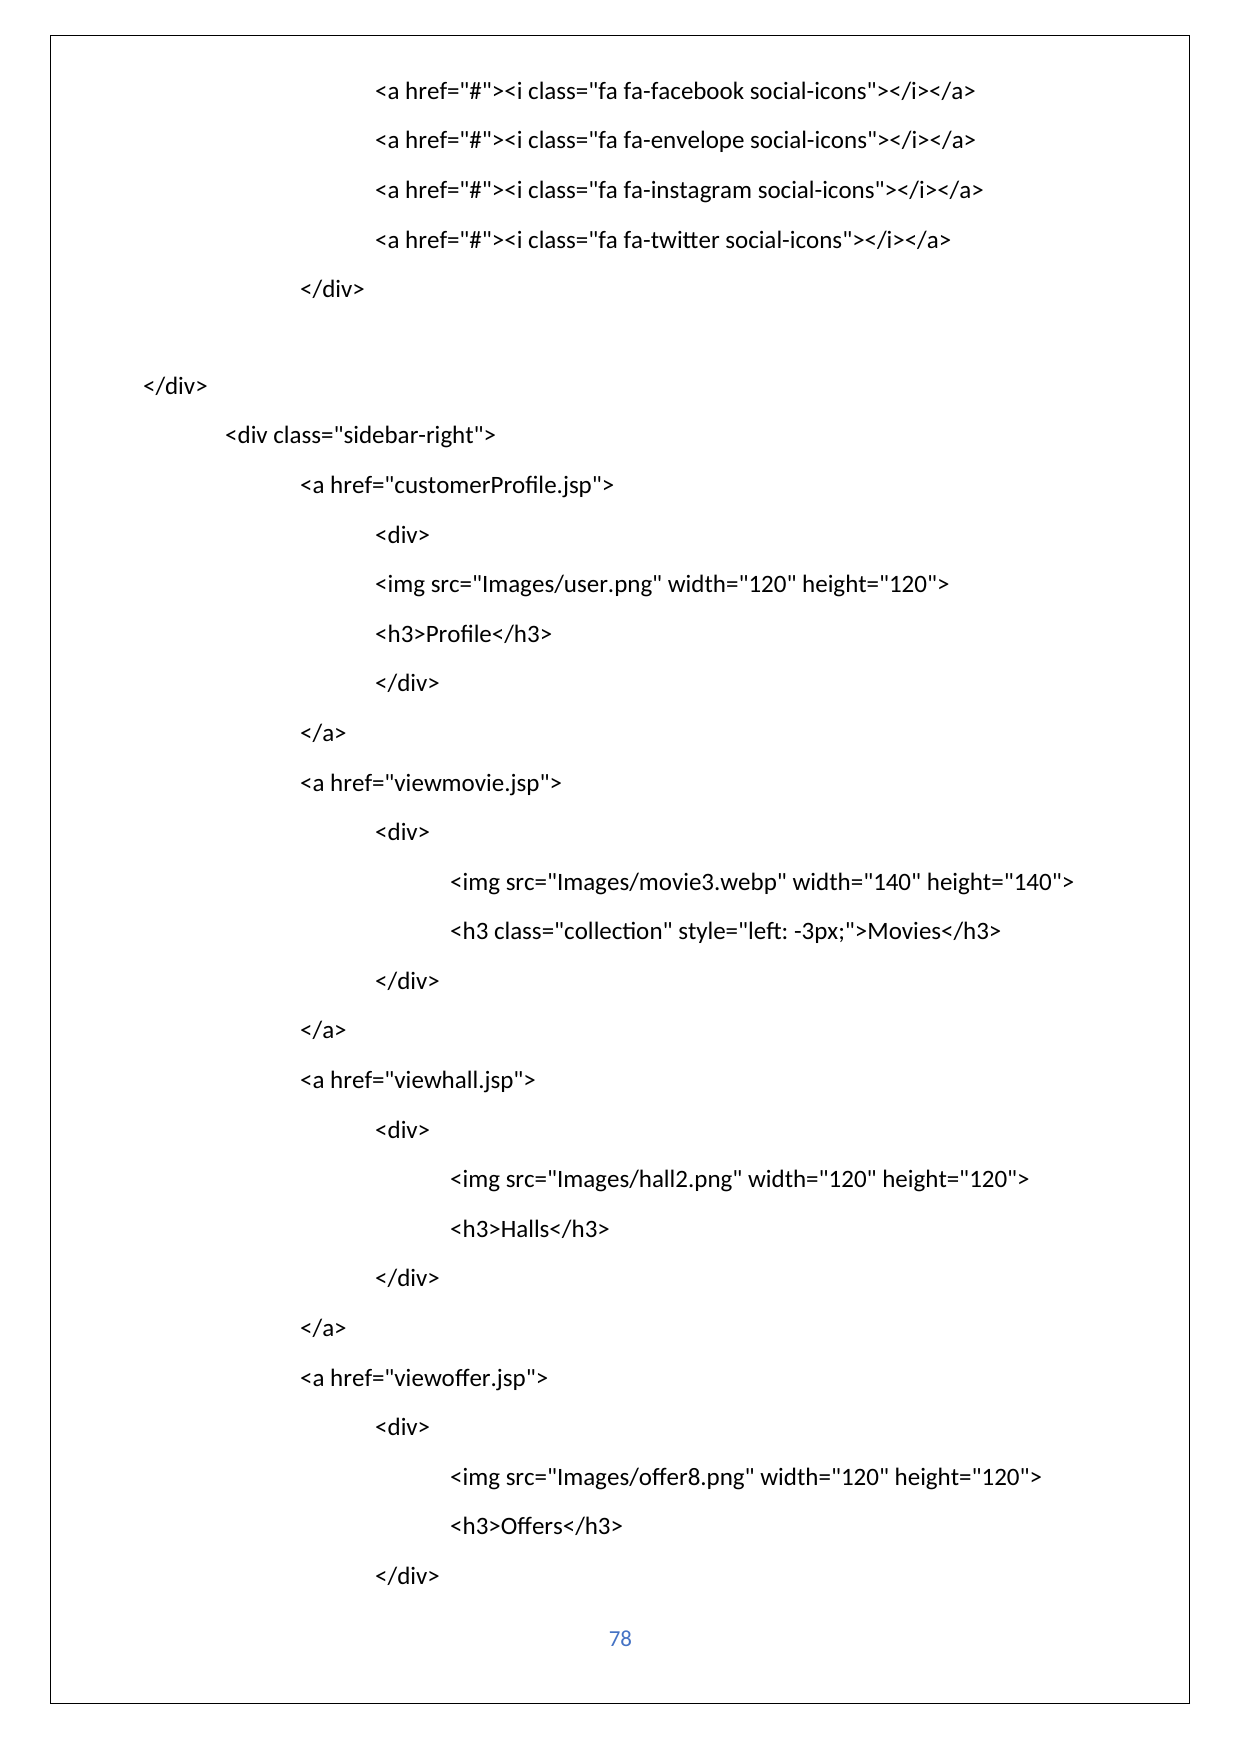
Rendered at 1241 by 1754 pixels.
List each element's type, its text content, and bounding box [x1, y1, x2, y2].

text <img src="Images/offer8.png" width="120" height="120"> [75, 1461, 1165, 1491]
text <a href="customerProfile.jsp"> [75, 469, 1165, 500]
text </a> [75, 1014, 1165, 1045]
text <h3>Halls</h3> [75, 1213, 1165, 1243]
text <div> [75, 816, 1165, 847]
text <div> [75, 519, 1165, 549]
text </div> [75, 667, 1165, 698]
text </div> [75, 370, 1165, 401]
text </a> [75, 1312, 1165, 1343]
text <div class="sidebar-right"> [75, 419, 1165, 450]
text <a href="#"><i class="fa fa-instagram social-icons"></i></a> [75, 174, 1165, 205]
text </div> [75, 965, 1165, 996]
text <img src="Images/movie3.webp" width="140" height="140"> [75, 866, 1165, 896]
text </div> [75, 1262, 1165, 1293]
text <a href="viewoffer.jsp"> [75, 1362, 1165, 1392]
text <h3>Profile</h3> [75, 618, 1165, 648]
text <a href="#"><i class="fa fa-facebook social-icons"></i></a> [75, 75, 1165, 106]
text <a href="#"><i class="fa fa-twitter social-icons"></i></a> [75, 224, 1165, 254]
text </div> [75, 1560, 1165, 1591]
text </a> [75, 717, 1165, 748]
text <h3 class="collection" style="left: -3px;">Movies</h3> [75, 915, 1165, 946]
text </div> [75, 273, 1165, 304]
text <a href="#"><i class="fa fa-envelope social-icons"></i></a> [75, 124, 1165, 155]
text <div> [75, 1411, 1165, 1442]
text <img src="Images/user.png" width="120" height="120"> [75, 568, 1165, 599]
text <a href="viewmovie.jsp"> [75, 767, 1165, 797]
text <a href="viewhall.jsp"> [75, 1064, 1165, 1095]
text <h3>Offers</h3> [75, 1510, 1165, 1541]
text <div> [75, 1114, 1165, 1144]
text <img src="Images/hall2.png" width="120" height="120"> [75, 1163, 1165, 1194]
